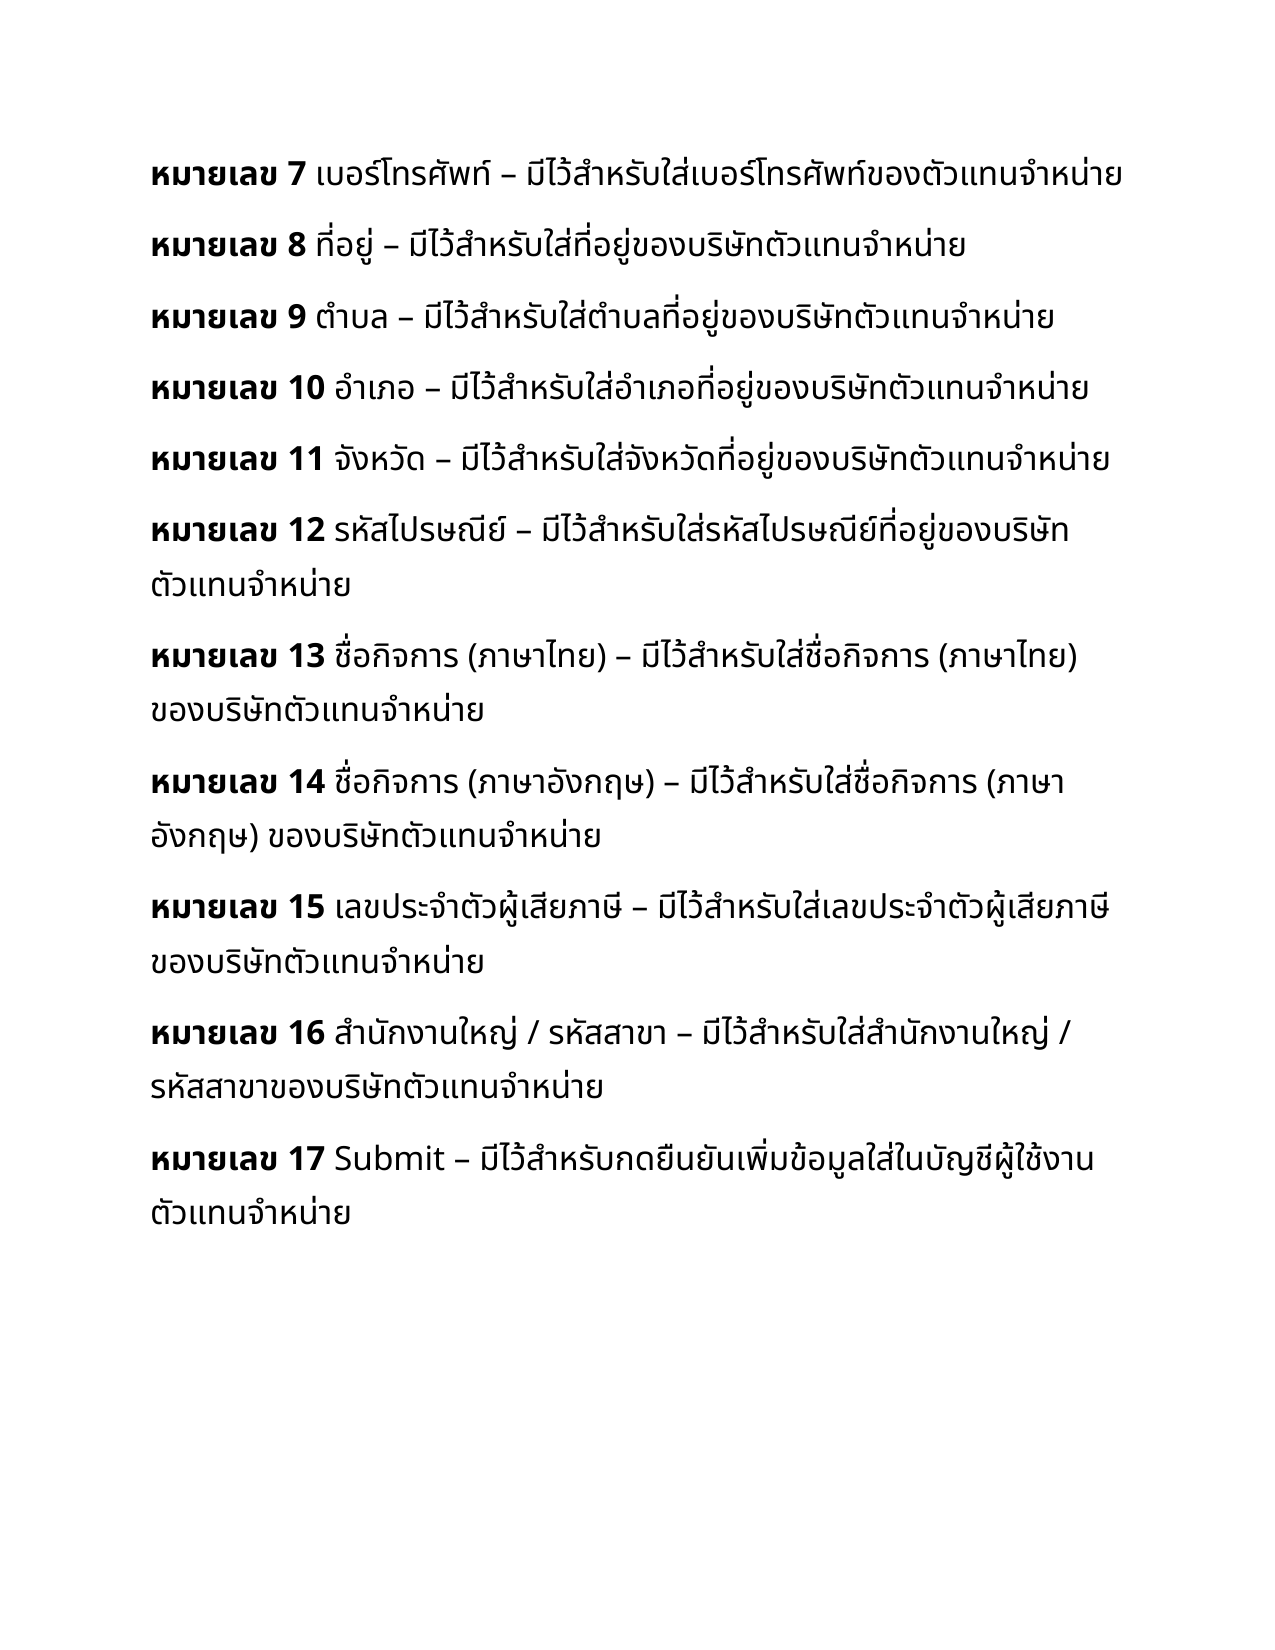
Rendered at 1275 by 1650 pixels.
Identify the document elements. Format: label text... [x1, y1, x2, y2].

text หมายเลข 15 เลขประจำตัวผู้เสียภาษี – มีไว้สำหรับใส่เลขประจำตัวผู้เสียภาษีของบริษัทตัวแทนจำหน่าย [150, 883, 1125, 988]
text หมายเลข 14 ชื่อกิจการ (ภาษาอังกฤษ) – มีไว้สำหรับใส่ชื่อกิจการ (ภาษาอังกฤษ) ของบริษัทตัวแทนจำหน่าย [150, 757, 1125, 863]
text หมายเลข 12 รหัสไปรษณีย์ – มีไว้สำหรับใส่รหัสไปรษณีย์ที่อยู่ของบริษัทตัวแทนจำหน่าย [150, 506, 1125, 611]
text หมายเลข 16 สำนักงานใหญ่ / รหัสสาขา – มีไว้สำหรับใส่สำนักงานใหญ่ / รหัสสาขาของบริษัทตัวแทนจำหน่าย [150, 1009, 1125, 1114]
text หมายเลข 13 ชื่อกิจการ (ภาษาไทย) – มีไว้สำหรับใส่ชื่อกิจการ (ภาษาไทย) ของบริษัทตัวแทนจำหน่าย [150, 632, 1125, 737]
text หมายเลข 17 Submit – มีไว้สำหรับกดยืนยันเพิ่มข้อมูลใส่ในบัญชีผู้ใช้งานตัวแทนจำหน่าย [150, 1134, 1125, 1239]
text หมายเลข 7 เบอร์โทรศัพท์ – มีไว้สำหรับใส่เบอร์โทรศัพท์ของตัวแทนจำหน่าย [150, 150, 1125, 201]
text หมายเลข 11 จังหวัด – มีไว้สำหรับใส่จังหวัดที่อยู่ของบริษัทตัวแทนจำหน่าย [150, 435, 1125, 486]
text หมายเลข 8 ที่อยู่ – มีไว้สำหรับใส่ที่อยู่ของบริษัทตัวแทนจำหน่าย [150, 221, 1125, 272]
text หมายเลข 9 ตำบล – มีไว้สำหรับใส่ตำบลที่อยู่ของบริษัทตัวแทนจำหน่าย [150, 292, 1125, 343]
text หมายเลข 10 อำเภอ – มีไว้สำหรับใส่อำเภอที่อยู่ของบริษัทตัวแทนจำหน่าย [150, 364, 1125, 414]
